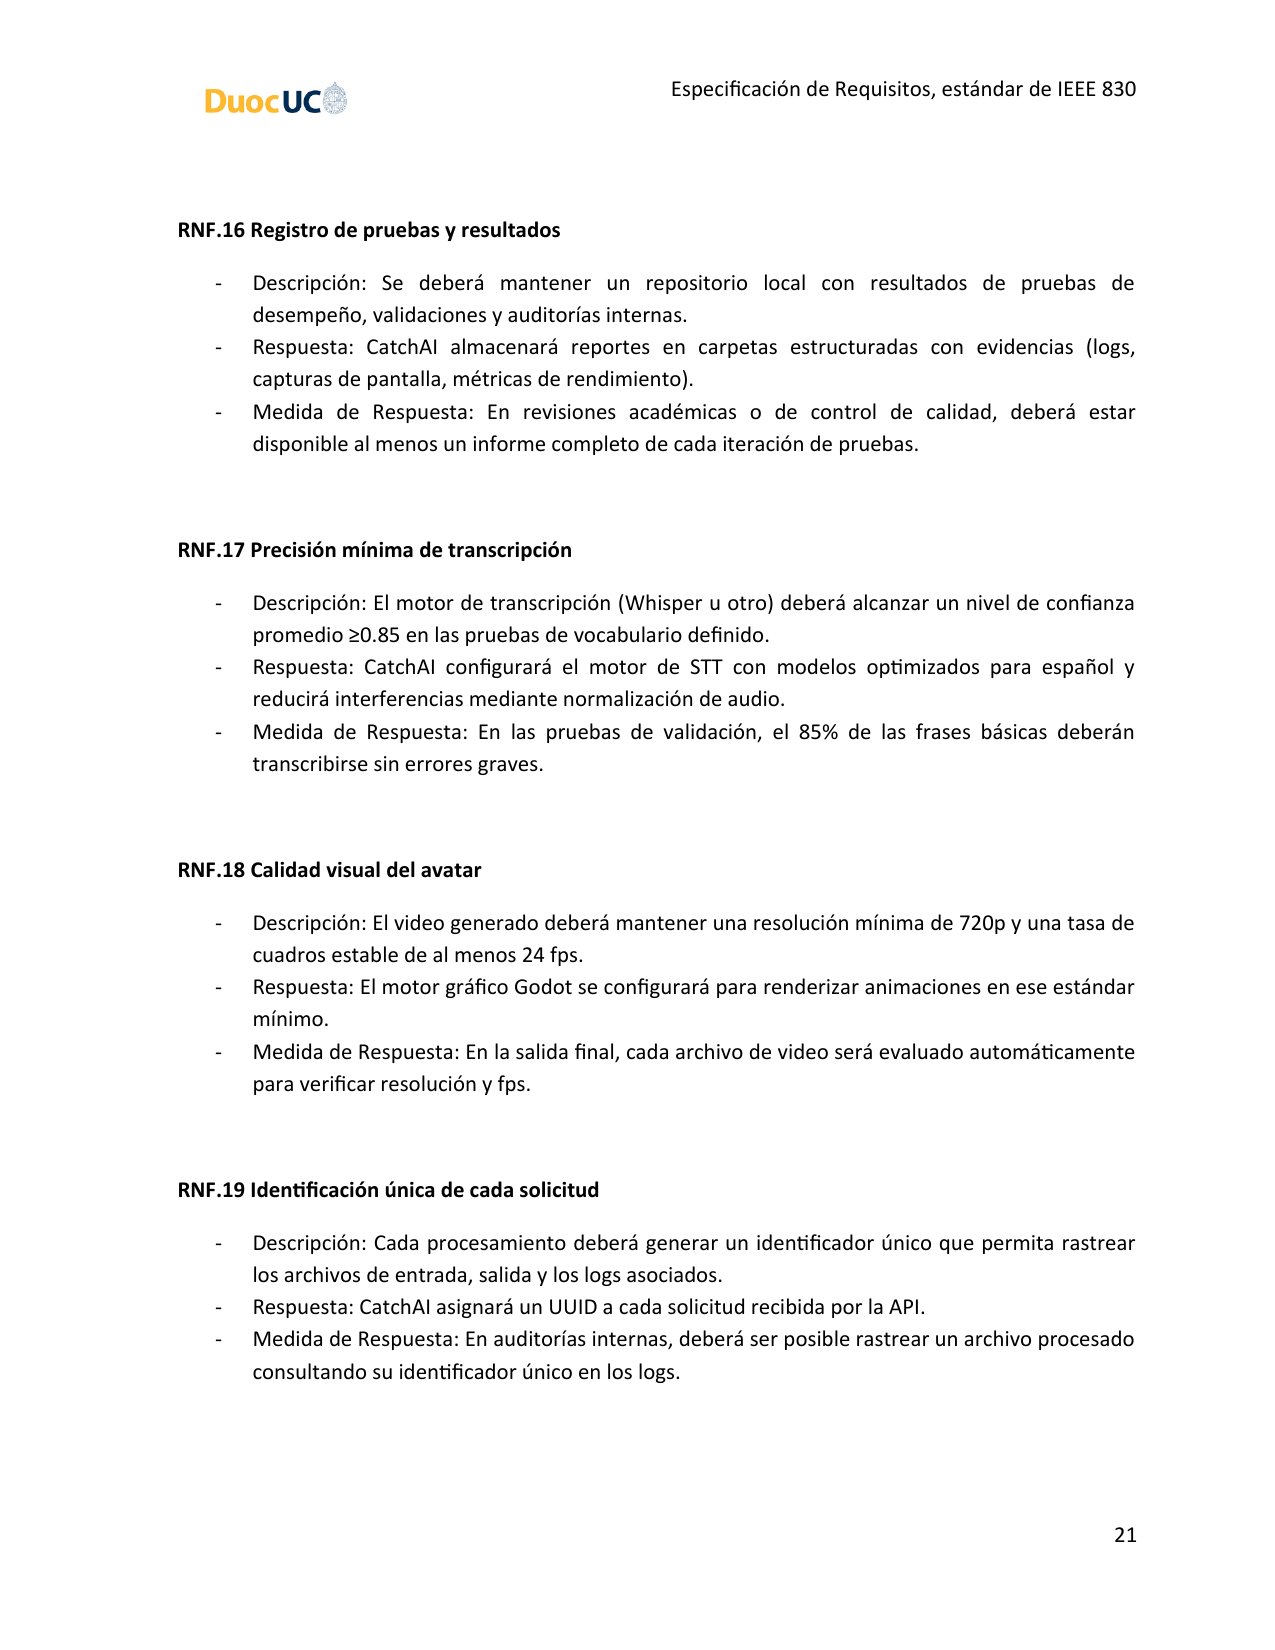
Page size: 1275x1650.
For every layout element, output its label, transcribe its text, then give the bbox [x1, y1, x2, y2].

list Descripción: El video generado deberá mantener una resolución mínima de 720p y una tasa de cuadros estable de al menos 24 fps. [215, 908, 1137, 968]
list Descripción: Se deberá mantener un repositorio local con resultados de pruebas de desempeño, validaciones y auditorías internas. [215, 268, 1137, 328]
list Medida de Respuesta: En revisiones académicas o de control de calidad, deberá estar disponible al menos un informe completo de cada iteración de pruebas. [215, 397, 1137, 457]
text RNF.17 Precisión mínima de transcripción [177, 535, 1137, 563]
list Descripción: Cada procesamiento deberá generar un identificador único que permita rastrear los archivos de entrada, salida y los logs asociados. [215, 1228, 1137, 1288]
list Respuesta: CatchAI asignará un UUID a cada solicitud recibida por la API. [215, 1292, 1137, 1320]
list Medida de Respuesta: En la salida final, cada archivo de video será evaluado automáticamente para verificar resolución y fps. [215, 1037, 1137, 1097]
text RNF.18 Calidad visual del avatar [177, 855, 1137, 883]
list Descripción: El motor de transcripción (Whisper u otro) deberá alcanzar un nivel de confianza promedio ≥0.85 en las pruebas de vocabulario definido. [215, 588, 1137, 648]
text RNF.16 Registro de pruebas y resultados [177, 215, 1137, 243]
list Medida de Respuesta: En las pruebas de validación, el 85% de las frases básicas deberán transcribirse sin errores graves. [215, 717, 1137, 777]
picture [198, 78, 352, 117]
text RNF.19 Identificación única de cada solicitud [177, 1175, 1137, 1203]
list Respuesta: CatchAI configurará el motor de STT con modelos optimizados para español y reducirá interferencias mediante normalización de audio. [215, 652, 1137, 713]
list Respuesta: El motor gráfico Godot se configurará para renderizar animaciones en ese estándar mínimo. [215, 972, 1137, 1033]
list Medida de Respuesta: En auditorías internas, deberá ser posible rastrear un archivo procesado consultando su identificador único en los logs. [215, 1324, 1137, 1385]
list Respuesta: CatchAI almacenará reportes en carpetas estructuradas con evidencias (logs, capturas de pantalla, métricas de rendimiento). [215, 332, 1137, 393]
